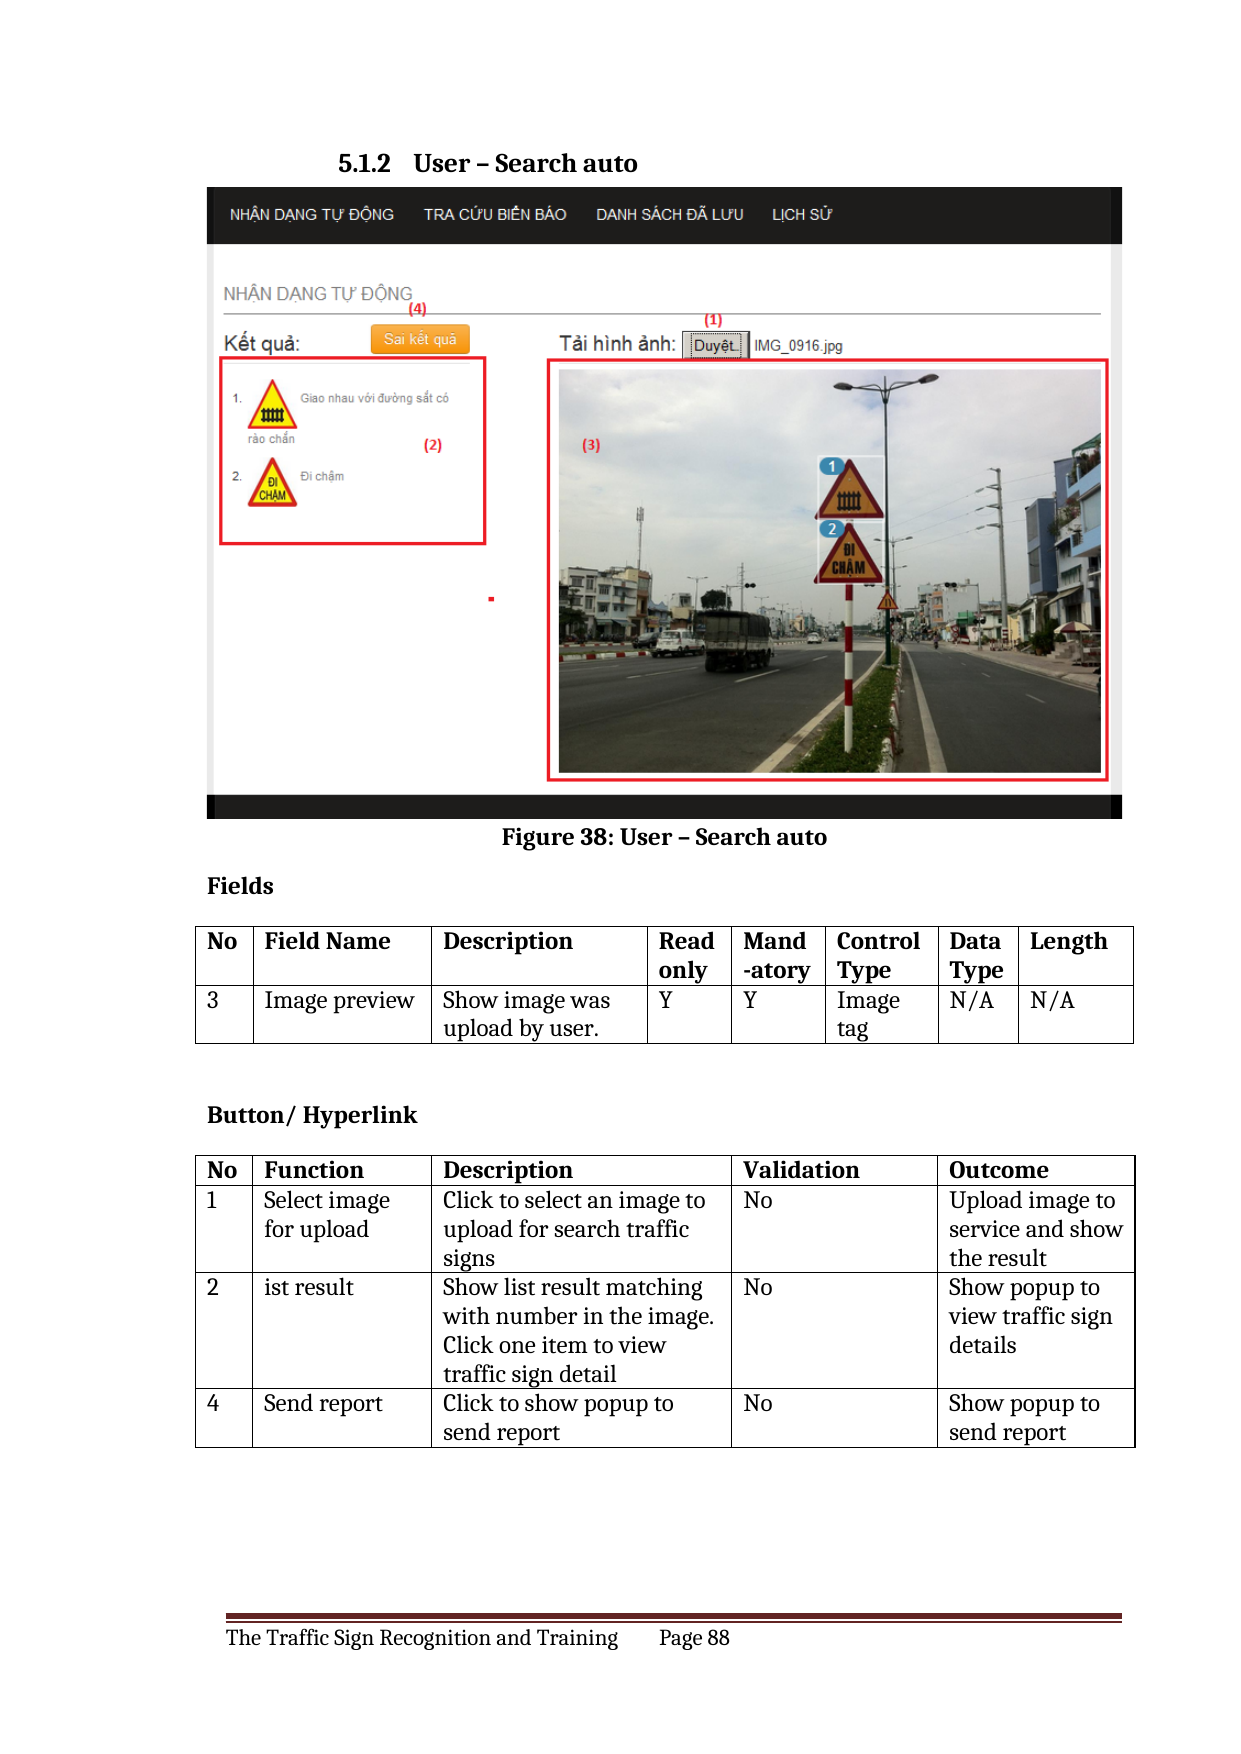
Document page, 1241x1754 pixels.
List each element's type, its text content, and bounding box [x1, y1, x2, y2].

table_cell N/A [1019, 986, 1133, 1043]
text Fields [207, 872, 1122, 901]
table_cell Click to show popup to send report [432, 1389, 731, 1447]
table_cell ist result [253, 1273, 431, 1388]
table_cell Show popup to send report [938, 1389, 1134, 1447]
table_header Data Type [939, 927, 1018, 984]
table_cell 2 [196, 1273, 252, 1388]
table_cell Image preview [254, 986, 431, 1043]
table_cell Select image for upload [253, 1186, 431, 1272]
table_header Mand-atory [732, 927, 825, 984]
table_header Description [432, 1156, 731, 1185]
table_header Read only [648, 927, 731, 984]
table_cell No [732, 1389, 937, 1447]
table_cell Upload image to service and show the result [938, 1186, 1134, 1272]
table_cell Send report [253, 1389, 431, 1447]
text Figure 38: User – Search auto [207, 822, 1122, 851]
table_cell Image tag [826, 986, 938, 1043]
table_cell 4 [196, 1389, 252, 1447]
table_header Function [253, 1156, 431, 1185]
table_header Description [432, 927, 647, 984]
table_header No [196, 1156, 252, 1185]
table_cell Show list result matching with number in the image. Click one item to view traffic sign detail [432, 1273, 731, 1388]
table_cell No [732, 1273, 937, 1388]
table_cell No [732, 1186, 937, 1272]
table_cell Y [648, 986, 731, 1043]
table_header No [196, 927, 253, 984]
table_cell Show popup to view traffic sign details [938, 1273, 1134, 1388]
table_header Field Name [254, 927, 431, 984]
subtitle User – Search auto [338, 148, 1122, 179]
picture [206, 187, 1123, 819]
table_cell 1 [196, 1186, 252, 1272]
table_cell Show image was upload by user. [432, 986, 647, 1043]
table_cell Y [732, 986, 825, 1043]
table_header Validation [732, 1156, 937, 1185]
table_header Length [1019, 927, 1133, 984]
table_cell N/A [939, 986, 1018, 1043]
table_cell 3 [196, 986, 253, 1043]
text Button/ Hyperlink [207, 1101, 1122, 1130]
table_header Outcome [938, 1156, 1134, 1185]
table_header Control Type [826, 927, 938, 984]
table_cell Click to select an image to upload for search traffic signs [432, 1186, 731, 1272]
